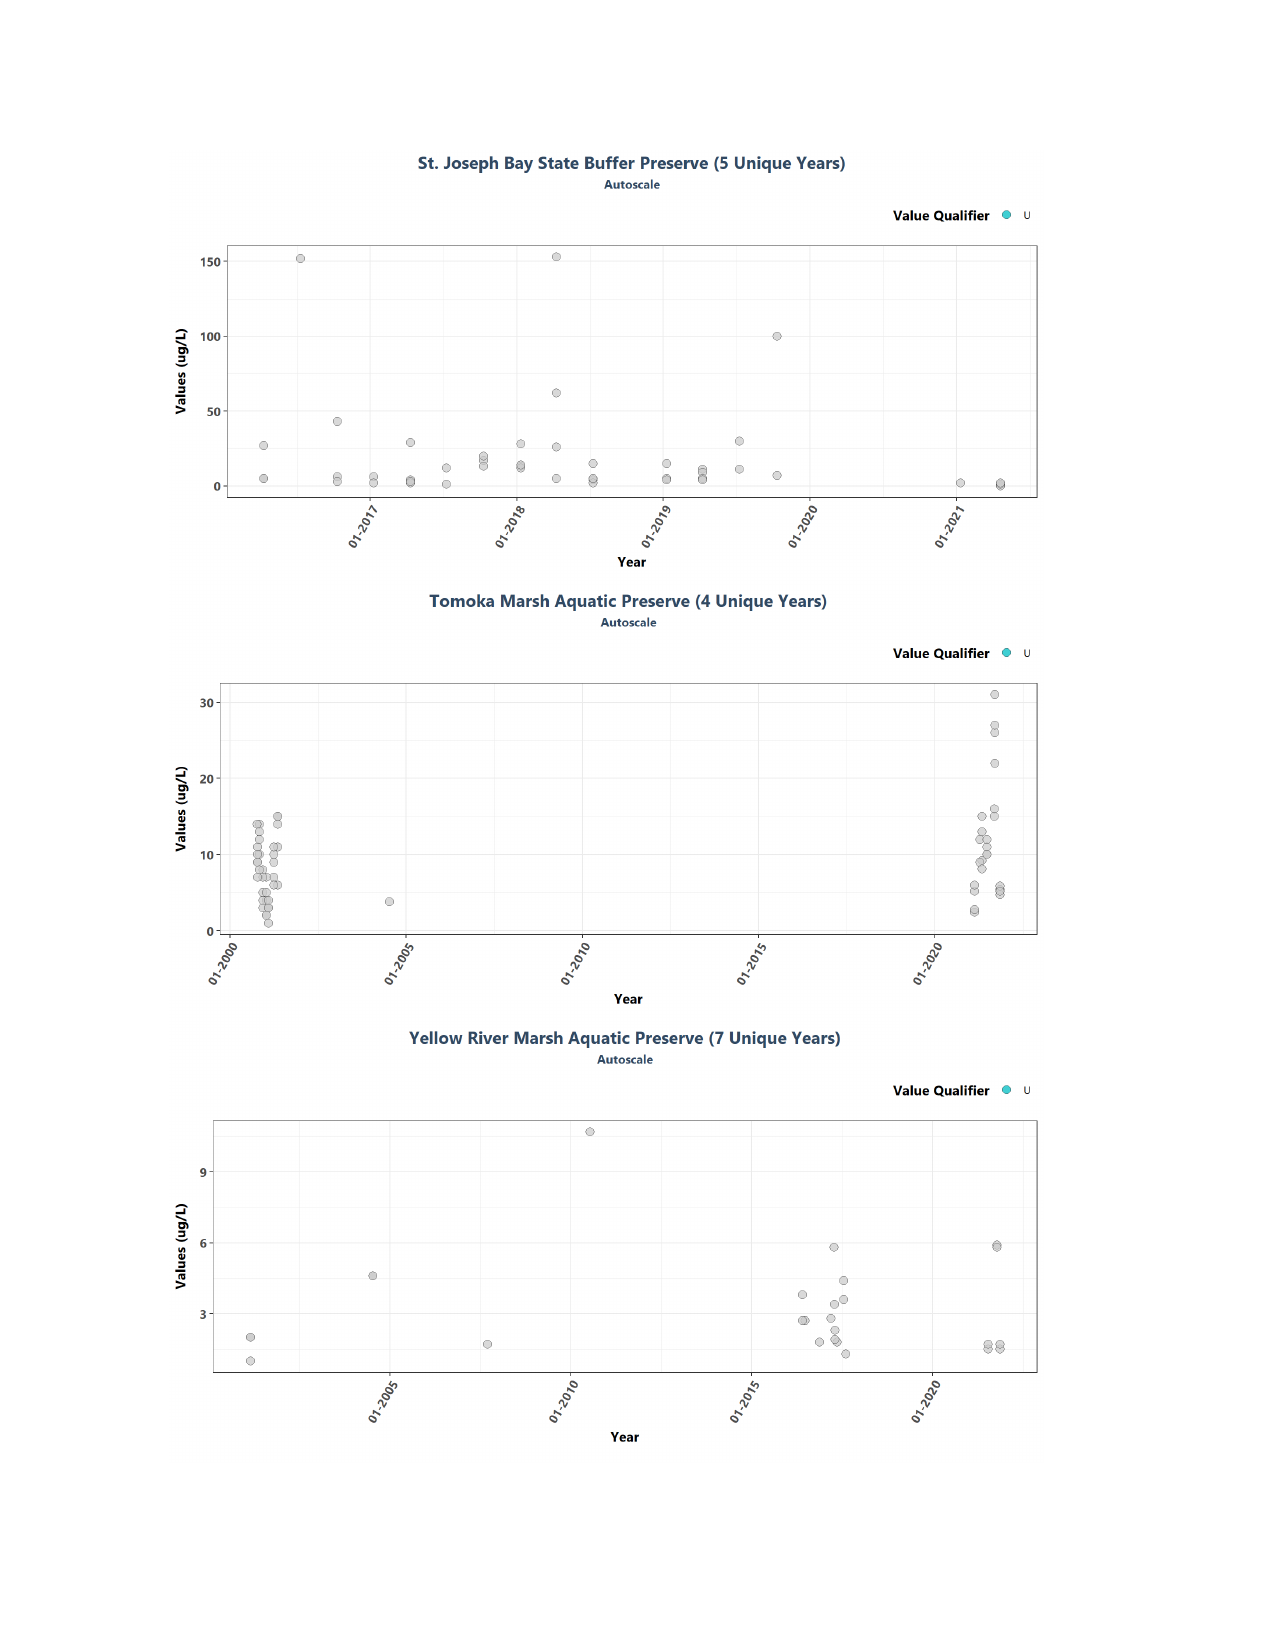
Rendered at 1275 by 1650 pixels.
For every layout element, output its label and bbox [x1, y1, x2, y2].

picture [168, 150, 1044, 1463]
